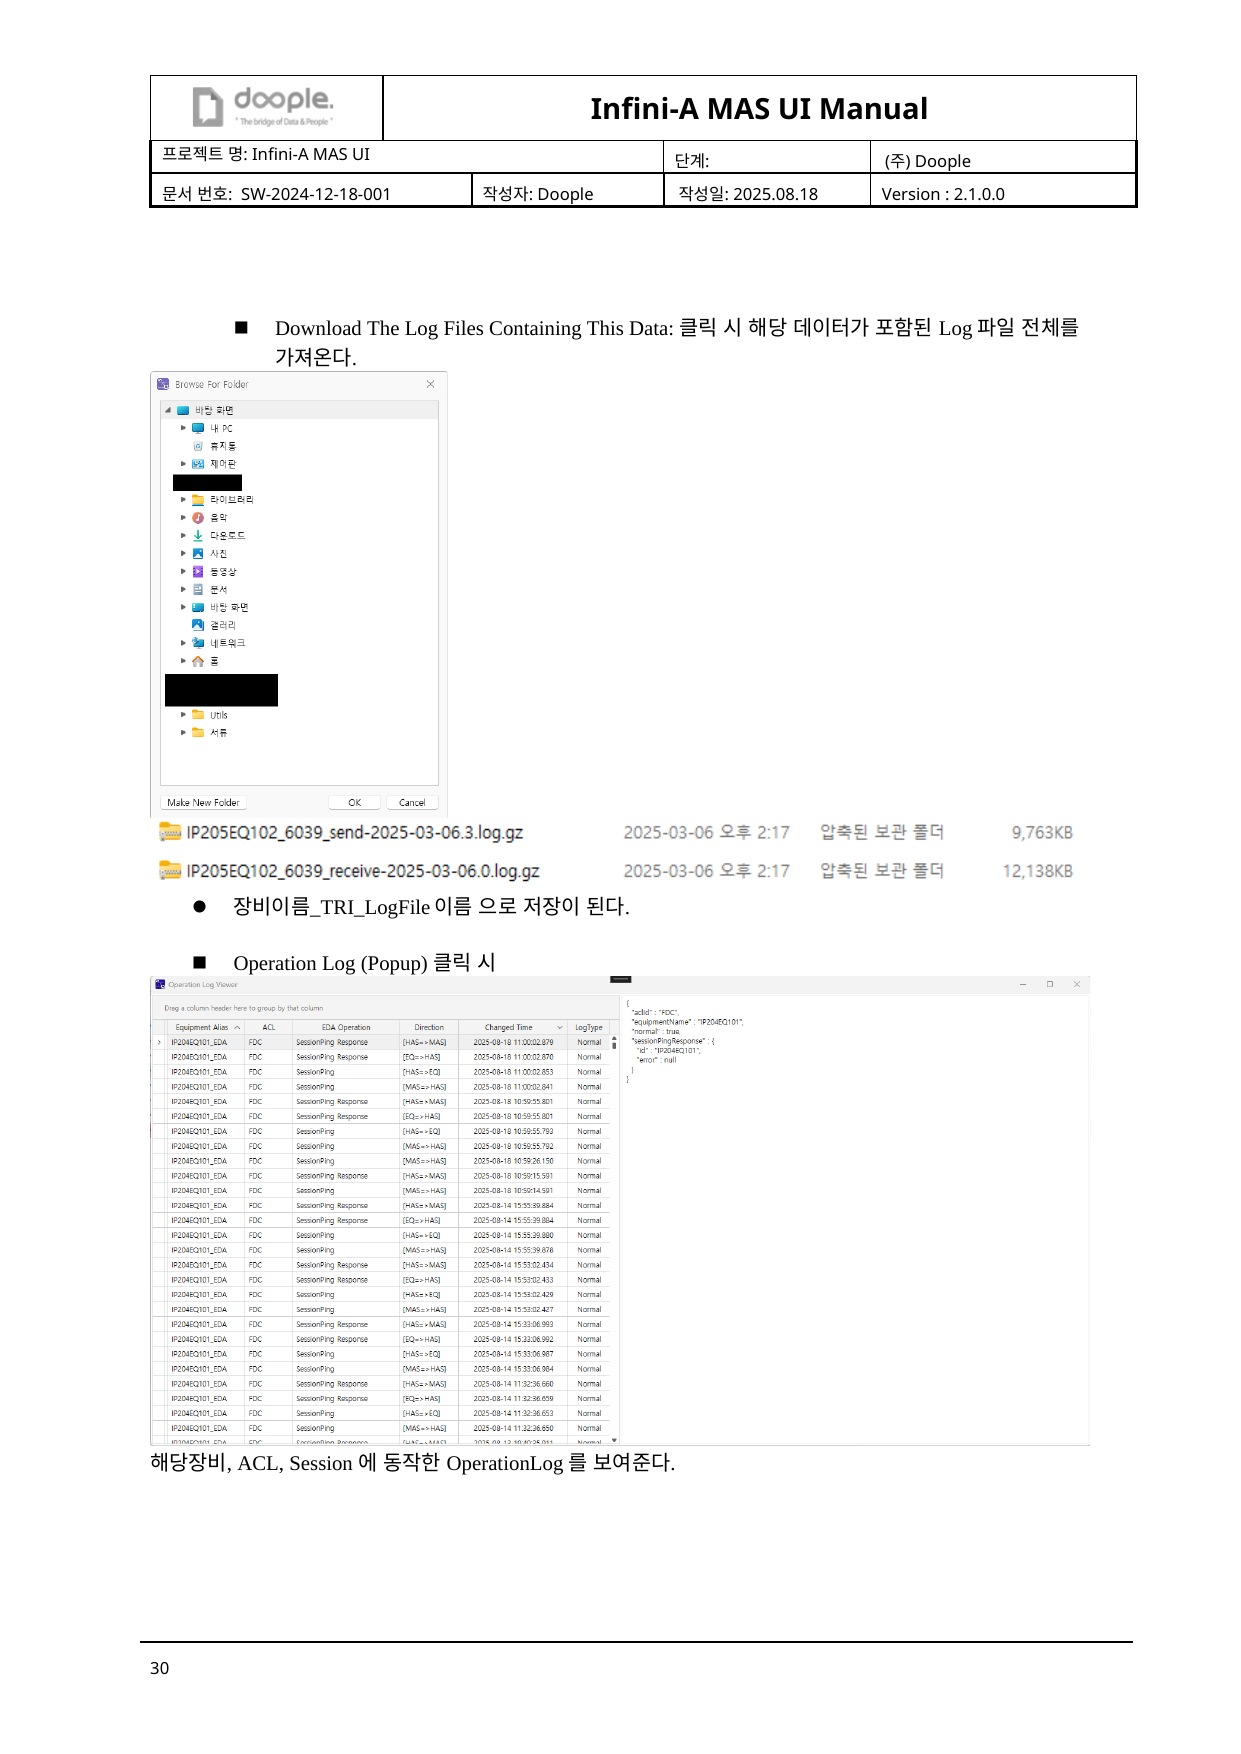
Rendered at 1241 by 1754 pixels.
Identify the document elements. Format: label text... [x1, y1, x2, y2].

picture [192, 87, 334, 127]
list 장비이름_TRI_LogFile이름 으로 저장이 된다. [192, 891, 1090, 921]
text 해당장비, ACL, Session 에 동작한 OperationLog 를 보여준다. [150, 1446, 1090, 1476]
list Operation Log (Popup) 클릭 시 [192, 946, 1090, 976]
picture [150, 371, 1091, 891]
list Download The Log Files Containing This Data: 클릭 시 해당 데이터가 포함된 Log 파일 전체를 가져온다. [233, 311, 1090, 372]
picture [150, 976, 1091, 1446]
